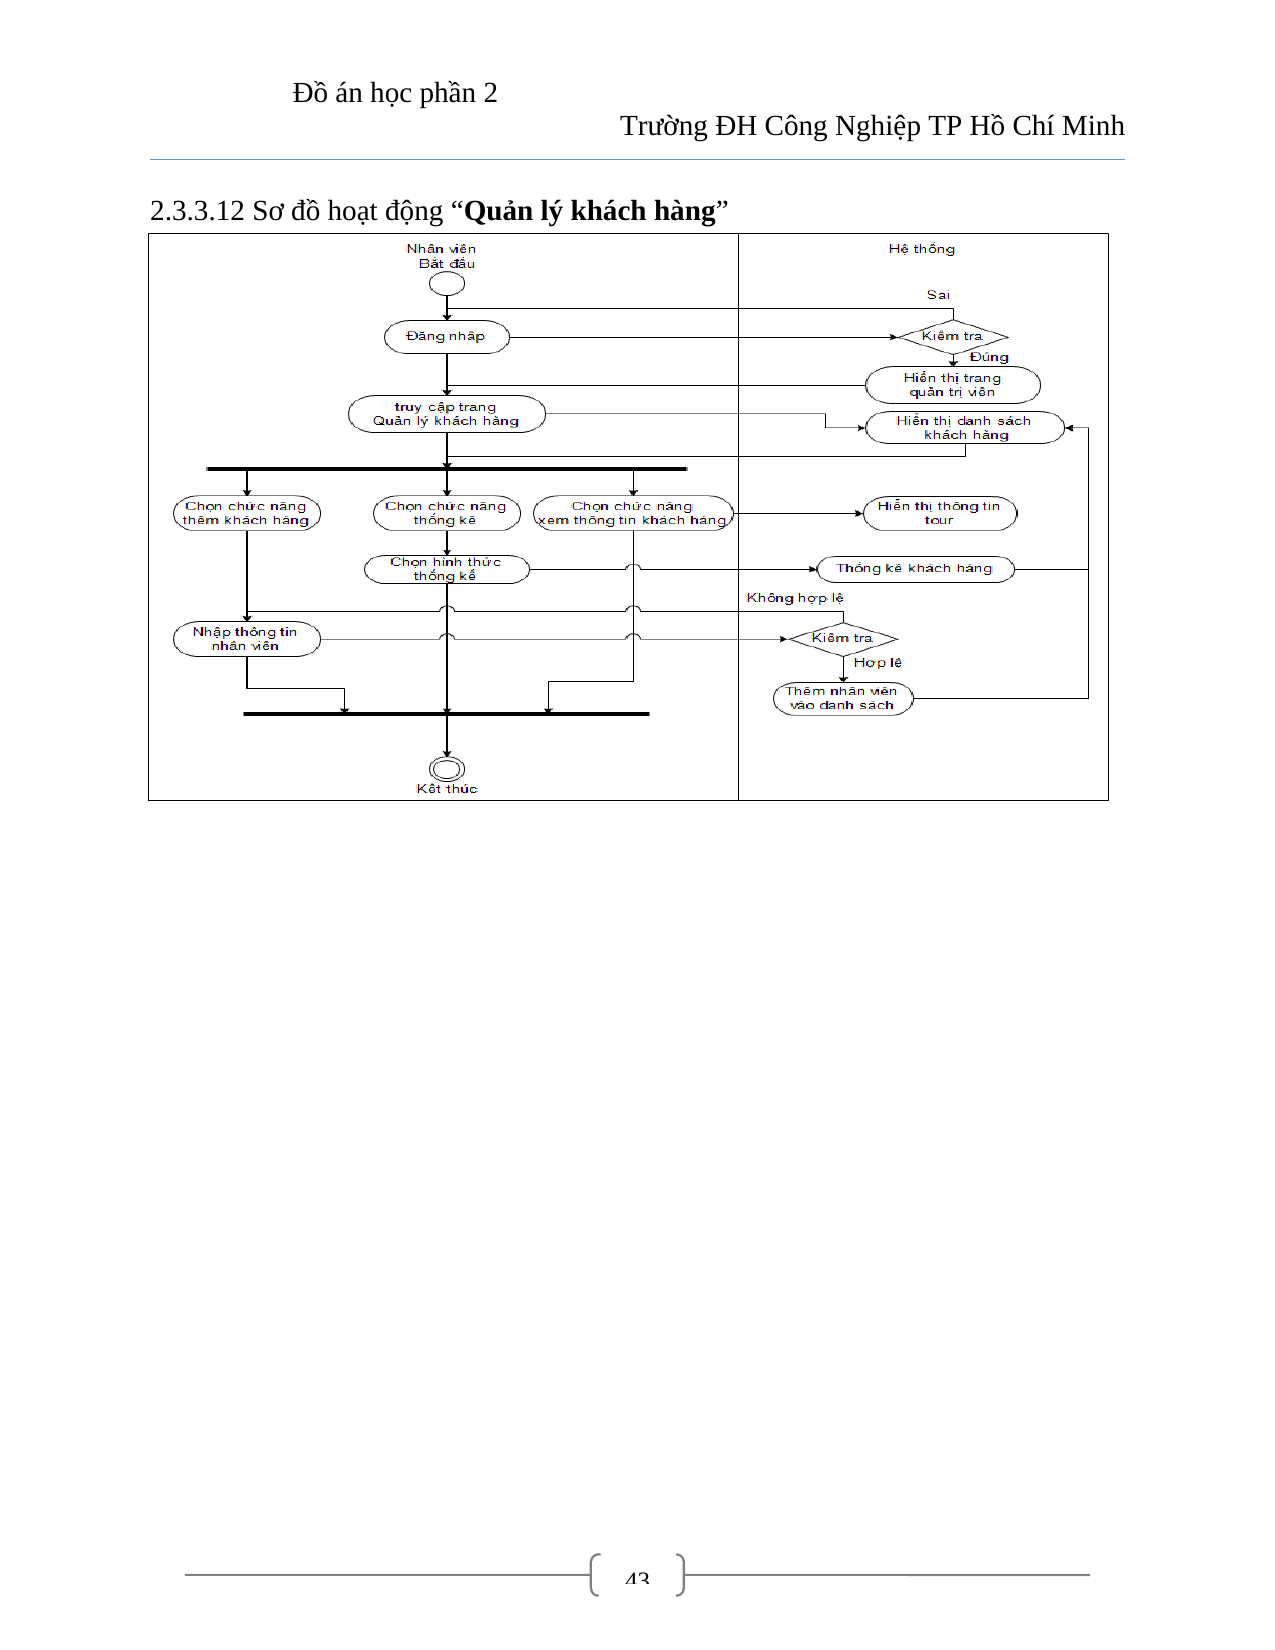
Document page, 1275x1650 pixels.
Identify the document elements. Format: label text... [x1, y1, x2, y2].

subtitle 2.3.3.12 Sơ đồ hoạt động “Quản lý khách hàng” [150, 193, 1125, 227]
picture [142, 229, 1118, 804]
